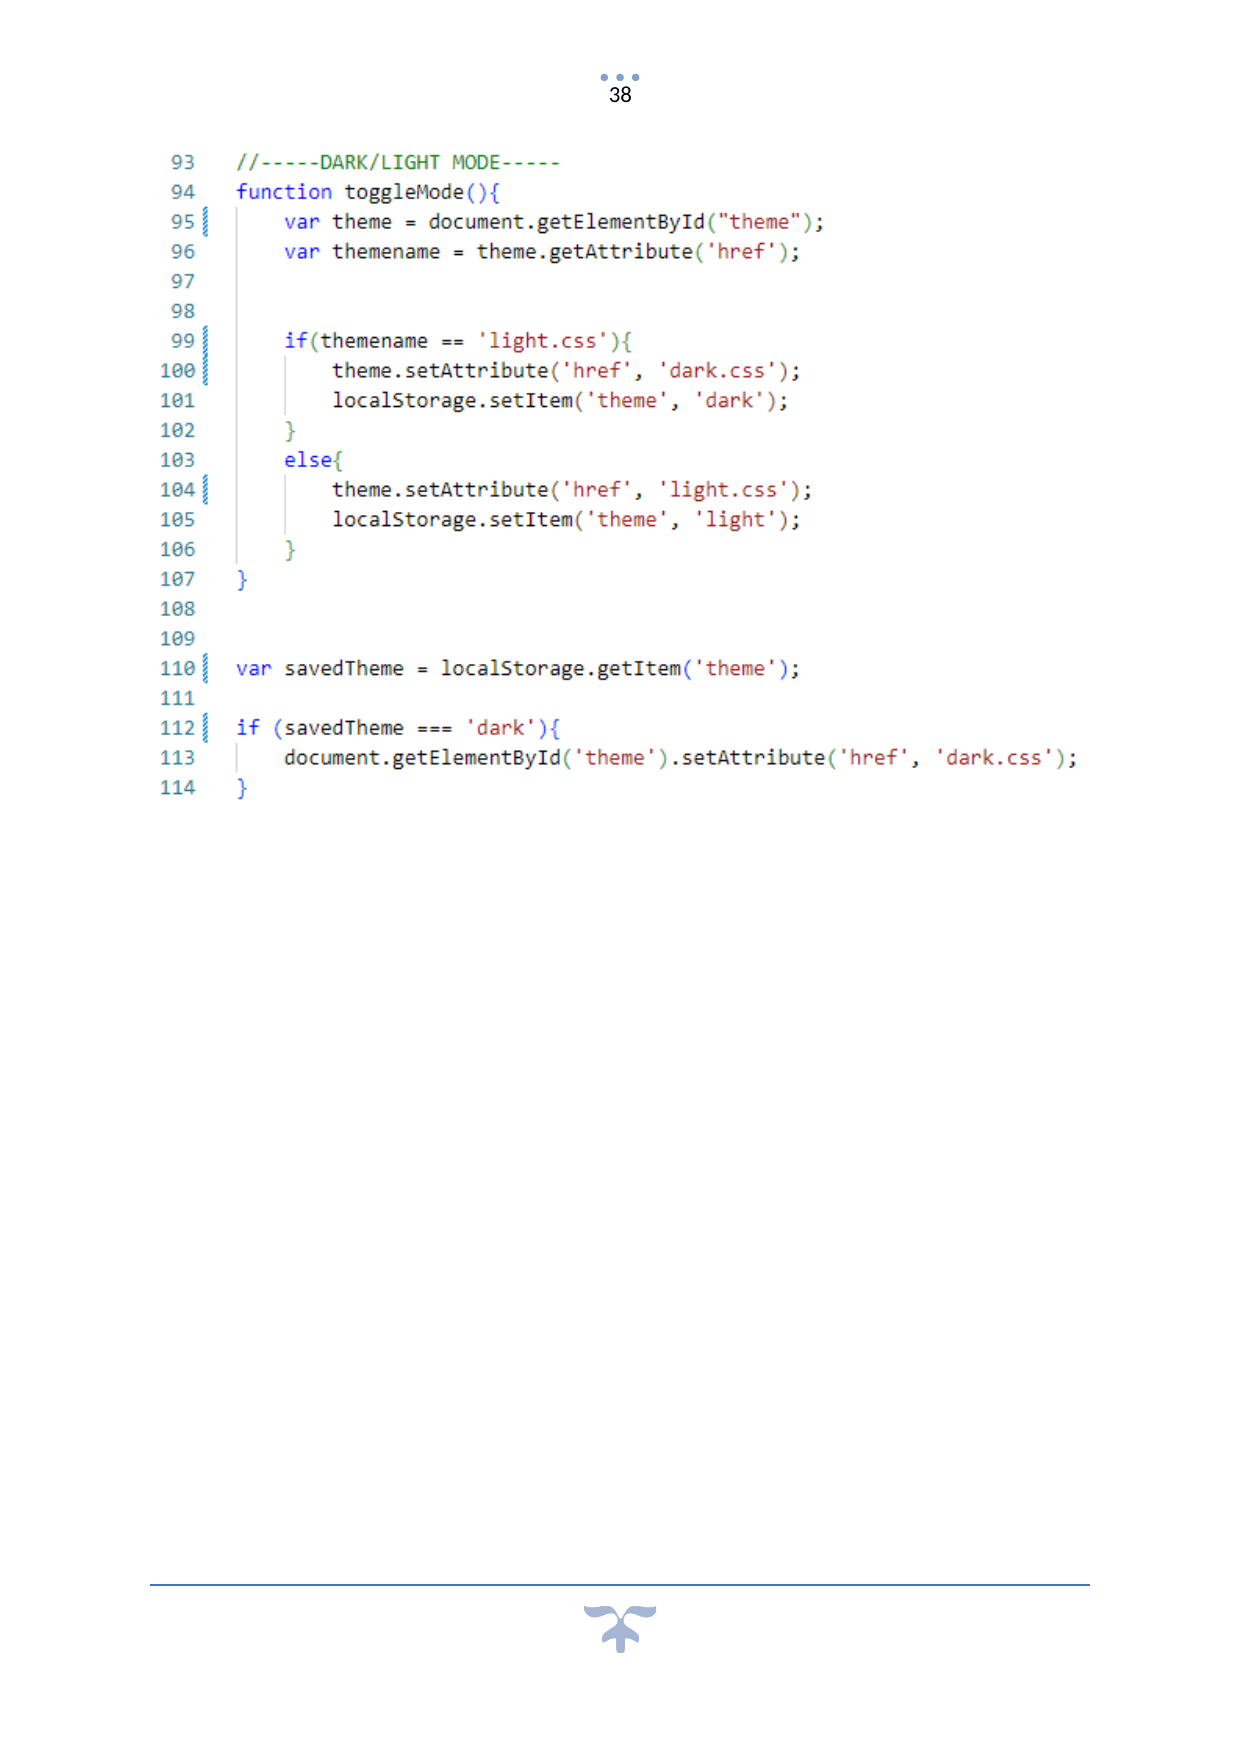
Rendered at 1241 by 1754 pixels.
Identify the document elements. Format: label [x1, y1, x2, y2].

picture [161, 150, 1079, 804]
